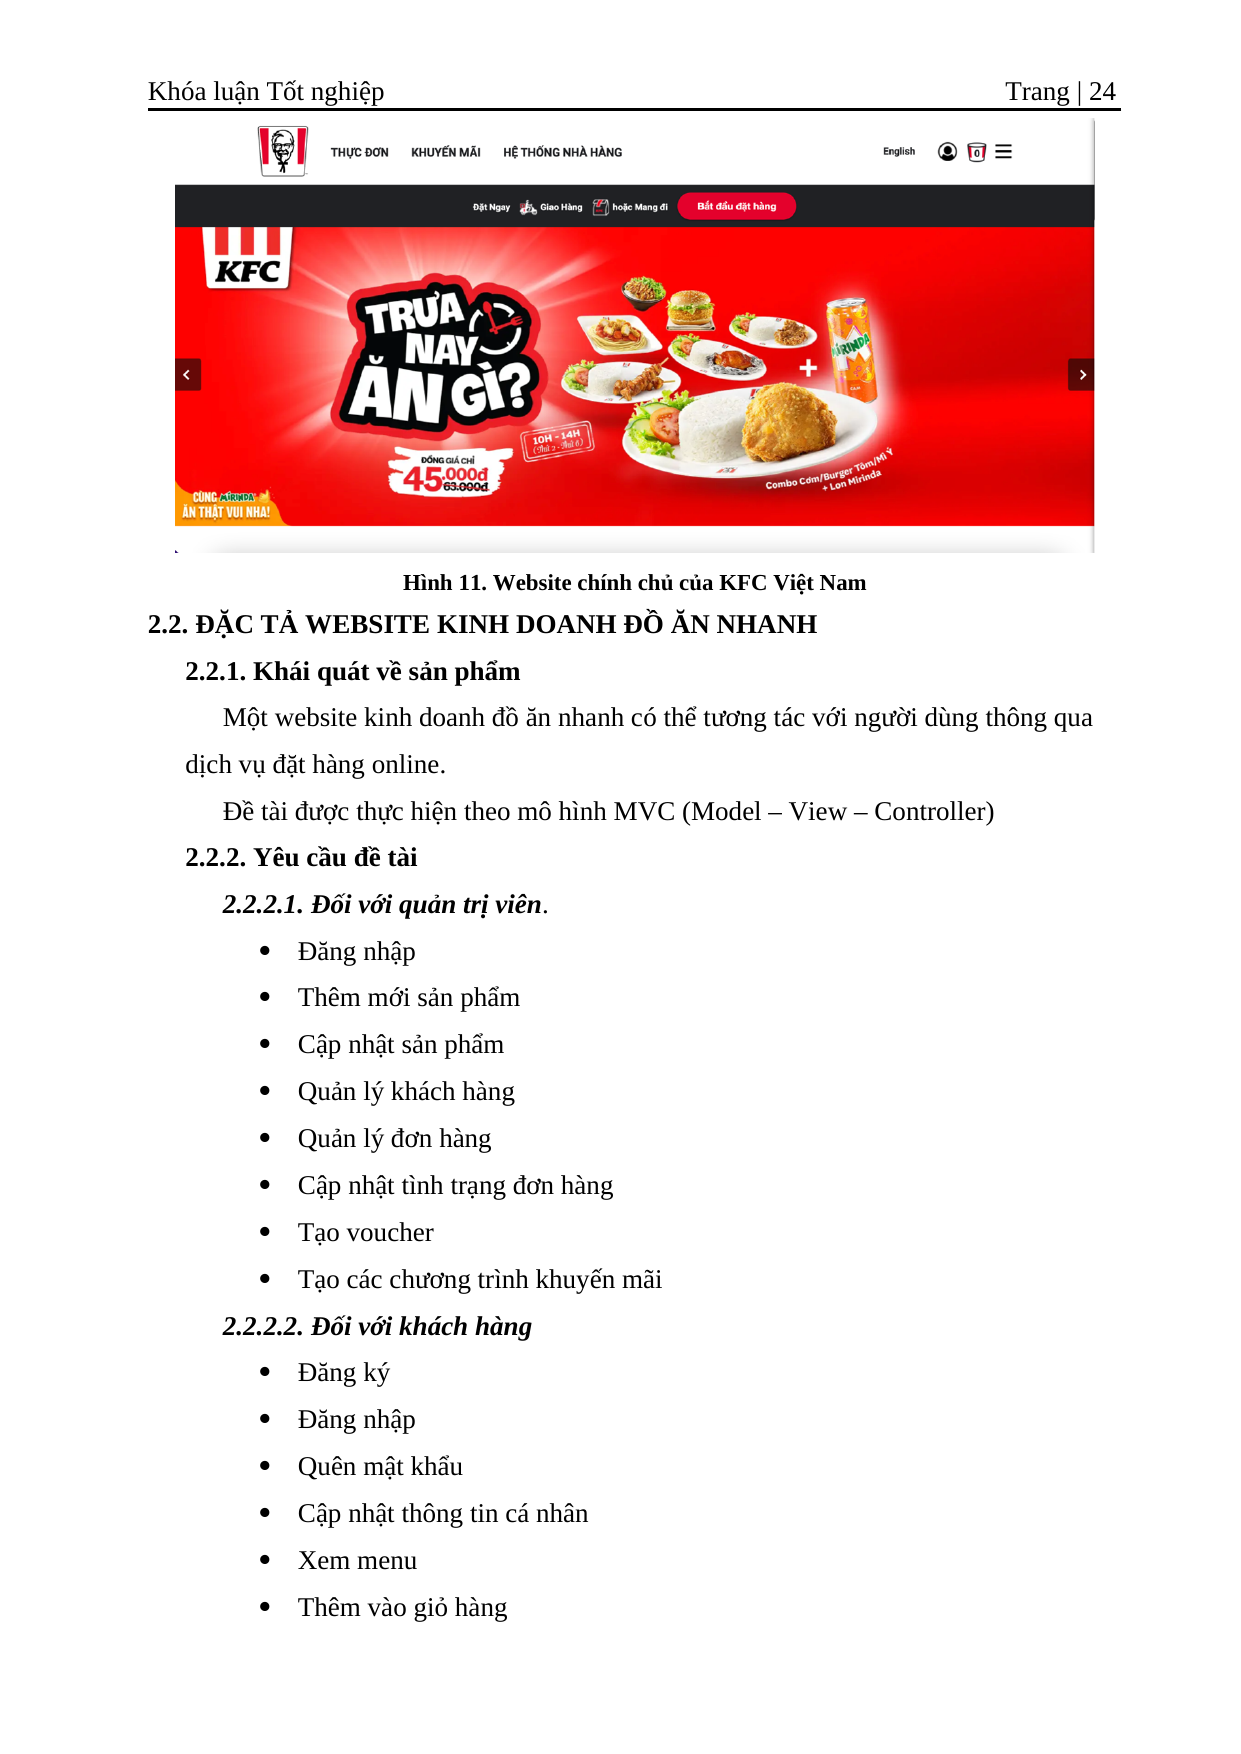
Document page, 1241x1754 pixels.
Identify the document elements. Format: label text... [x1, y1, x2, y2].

list Tạo voucher [260, 1216, 1122, 1247]
list Xem menu [260, 1544, 1122, 1575]
list Quản lý khách hàng [260, 1075, 1122, 1107]
list Thêm vào giỏ hàng [260, 1591, 1122, 1622]
picture [175, 118, 1095, 553]
list Đăng nhập [260, 1403, 1122, 1434]
text Hình 11. Website chính chủ của KFC Việt Nam [148, 568, 1122, 595]
list Tạo các chương trình khuyến mãi [260, 1263, 1122, 1294]
list Đăng ký [260, 1356, 1122, 1388]
list Đăng nhập [260, 935, 1122, 966]
list Cập nhật sản phẩm [260, 1028, 1122, 1060]
list Quản lý đơn hàng [260, 1122, 1122, 1153]
list Quên mật khẩu [260, 1450, 1122, 1481]
text Một website kinh doanh đồ ăn nhanh có thể tương tác với người dùng thông qua dịch vụ đặt hàng online. [185, 701, 1122, 779]
list Thêm mới sản phẩm [260, 982, 1122, 1013]
list Khái quát về sản phẩm [185, 655, 1122, 686]
list ĐẶC TẢ WEBSITE KINH DOANH ĐỒ ĂN NHANH [148, 608, 1122, 639]
text Đề tài được thực hiện theo mô hình MVC (Model – View – Controller) [185, 795, 1122, 826]
list Cập nhật tình trạng đơn hàng [260, 1169, 1122, 1200]
list Cập nhật thông tin cá nhân [260, 1497, 1122, 1528]
list Đối với quản trị viên. [223, 888, 1122, 919]
list Đối với khách hàng [223, 1310, 1122, 1341]
list Yêu cầu đề tài [185, 841, 1122, 872]
